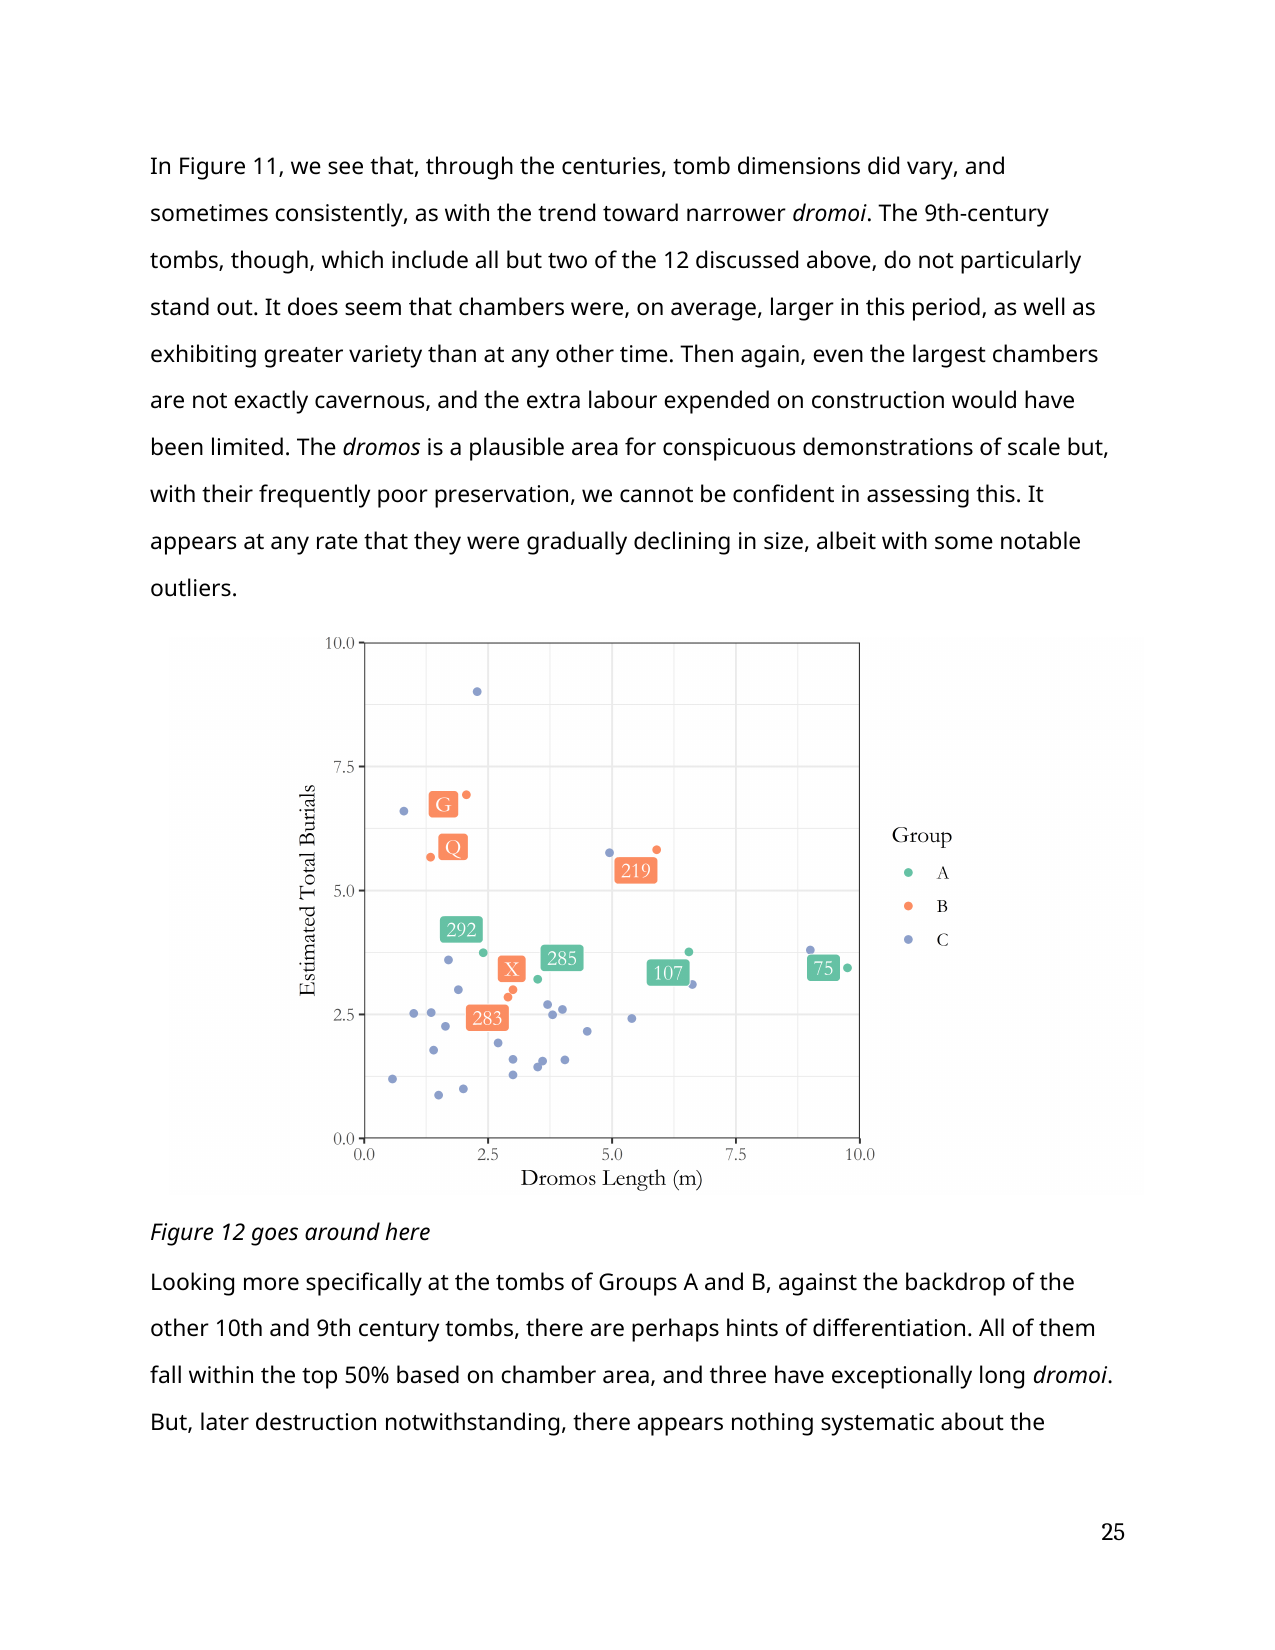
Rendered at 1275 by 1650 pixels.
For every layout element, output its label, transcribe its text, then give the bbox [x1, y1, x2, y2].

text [150, 1265, 1125, 1437]
text In Figure 11, we see that, through the centuries, tomb dimensions did vary, and sometimes consistently, as with the trend toward narrower dromoi. The 9th-century tombs, though, which include all but two of the 12 discussed above, do not particularly stand out. It does seem that chambers were, on average, larger in this period, as well as exhibiting greater variety than at any other time. Then again, even the largest chambers are not exactly cavernous, and the extra labour expended on construction would have been limited. The dromos is a plausible area for conspicuous demonstrations of scale but, with their frequently poor preservation, we cannot be confident in assessing this. It appears at any rate that they were gradually declining in size, albeit with some notable outliers. [150, 150, 1125, 603]
text Figure 12 goes around here [150, 1215, 1125, 1247]
picture [168, 637, 1144, 1195]
